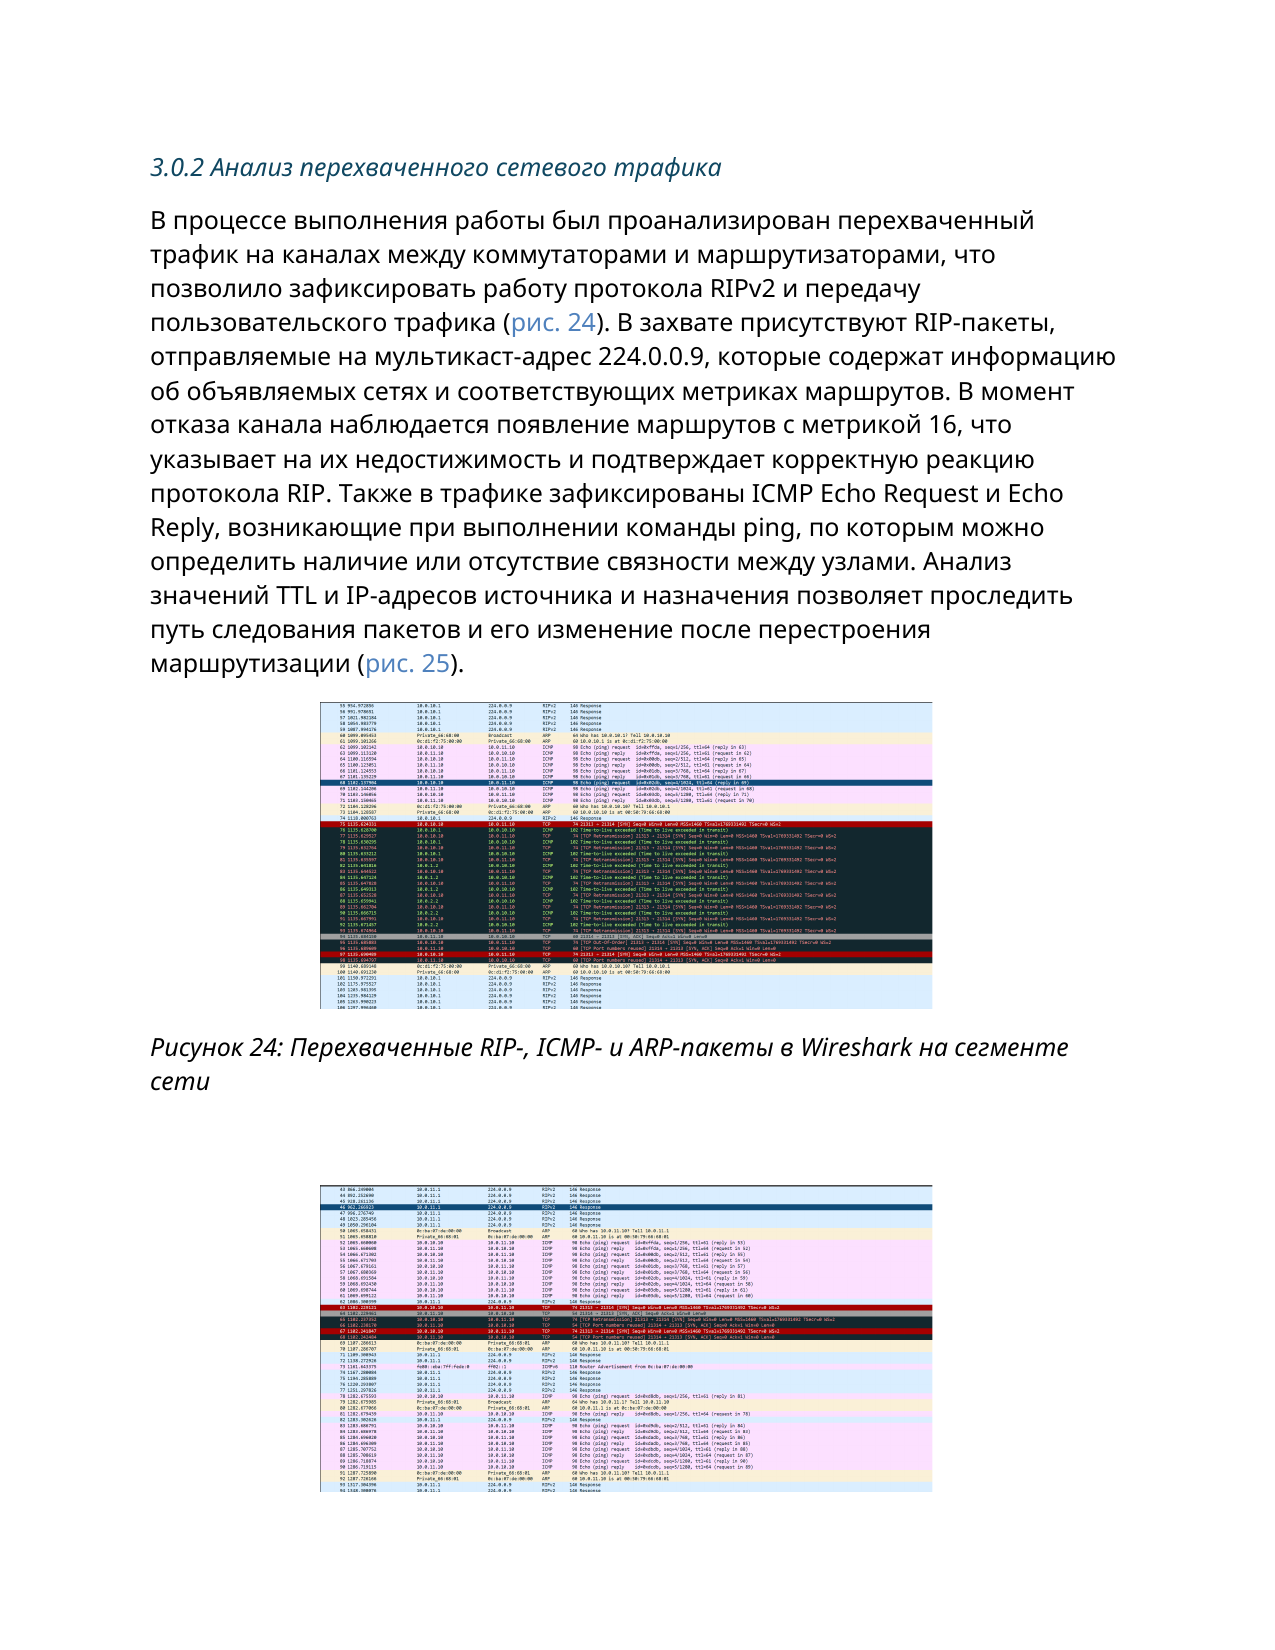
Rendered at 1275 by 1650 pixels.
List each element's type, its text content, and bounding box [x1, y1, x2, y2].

subtitle 3.0.2 Анализ перехваченного сетевого трафика [150, 150, 1125, 184]
picture [320, 702, 933, 1009]
text В процессе выполнения работы был проанализирован перехваченный трафик на каналах между коммутаторами и маршрутизаторами, что позволило зафиксировать работу протокола RIPv2 и передачу пользовательского трафика (рис. 24). В захвате присутствуют RIP-пакеты, отправляемые на мультикаст-адрес 224.0.0.9, которые содержат информацию об объявляемых сетях и соответствующих метриках маршрутов. В момент отказа канала наблюдается появление маршрутов с метрикой 16, что указывает на их недостижимость и подтверждает корректную реакцию протокола RIP. Также в трафике зафиксированы ICMP Echo Request и Echo Reply, возникающие при выполнении команды ping, по которым можно определить наличие или отсутствие связности между узлами. Анализ значений TTL и IP-адресов источника и назначения позволяет проследить путь следования пакетов и его изменение после перестроения маршрутизации (рис. 25). [150, 203, 1125, 680]
picture [320, 1185, 933, 1492]
table_header Рисунок 24: Перехваченные RIP-, ICMP- и ARP-пакеты в Wireshark на сегменте сети [139, 699, 1114, 1110]
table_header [139, 1182, 1114, 1496]
